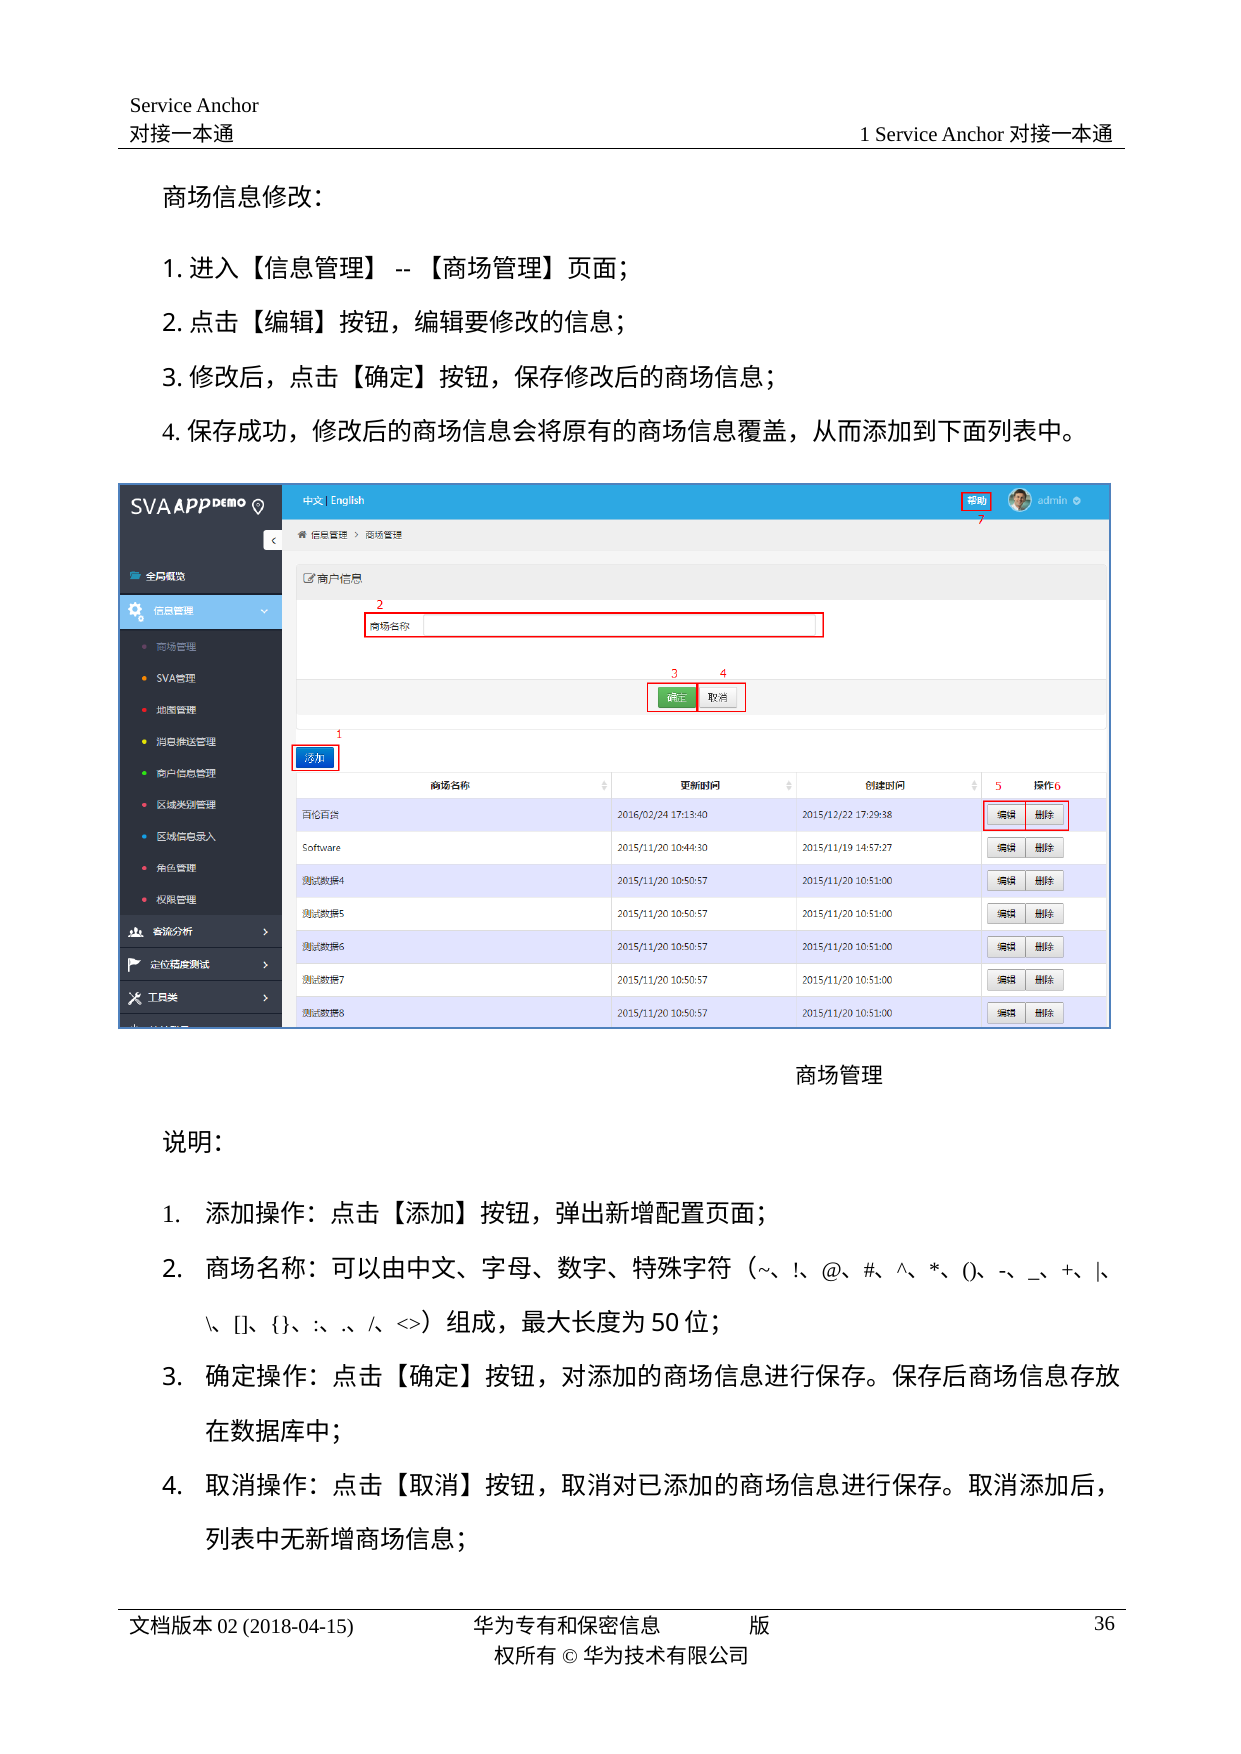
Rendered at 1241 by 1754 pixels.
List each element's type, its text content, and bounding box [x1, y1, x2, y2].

list 取消操作：点击【取消】按钮，取消对已添加的商场信息进行保存。取消添加后，列表中无新增商场信息； [162, 1466, 1122, 1556]
list 添加操作：点击【添加】按钮，弹出新增配置页面； [162, 1194, 1122, 1230]
text 说明： [118, 1123, 1122, 1159]
list 商场名称：可以由中文、字母、数字、特殊字符（~、!、@、#、^、*、()、-、_、+、|、\、[]、{}、:、.、/、<>）组成，最大长度为50位； [162, 1248, 1122, 1339]
picture [120, 485, 1109, 1027]
text 商场管理 [514, 1058, 1122, 1090]
list 保存成功，修改后的商场信息会将原有的商场信息覆盖，从而添加到下面列表中。 [162, 411, 1122, 448]
list 修改后，点击【确定】按钮，保存修改后的商场信息； [162, 357, 1122, 393]
list 确定操作：点击【确定】按钮，对添加的商场信息进行保存。保存后商场信息存放在数据库中； [162, 1357, 1122, 1447]
list 进入【信息管理】 -- 【商场管理】页面； [162, 248, 1122, 284]
list 点击【编辑】按钮，编辑要修改的信息； [162, 303, 1122, 339]
text 商场信息修改： [162, 177, 1122, 213]
